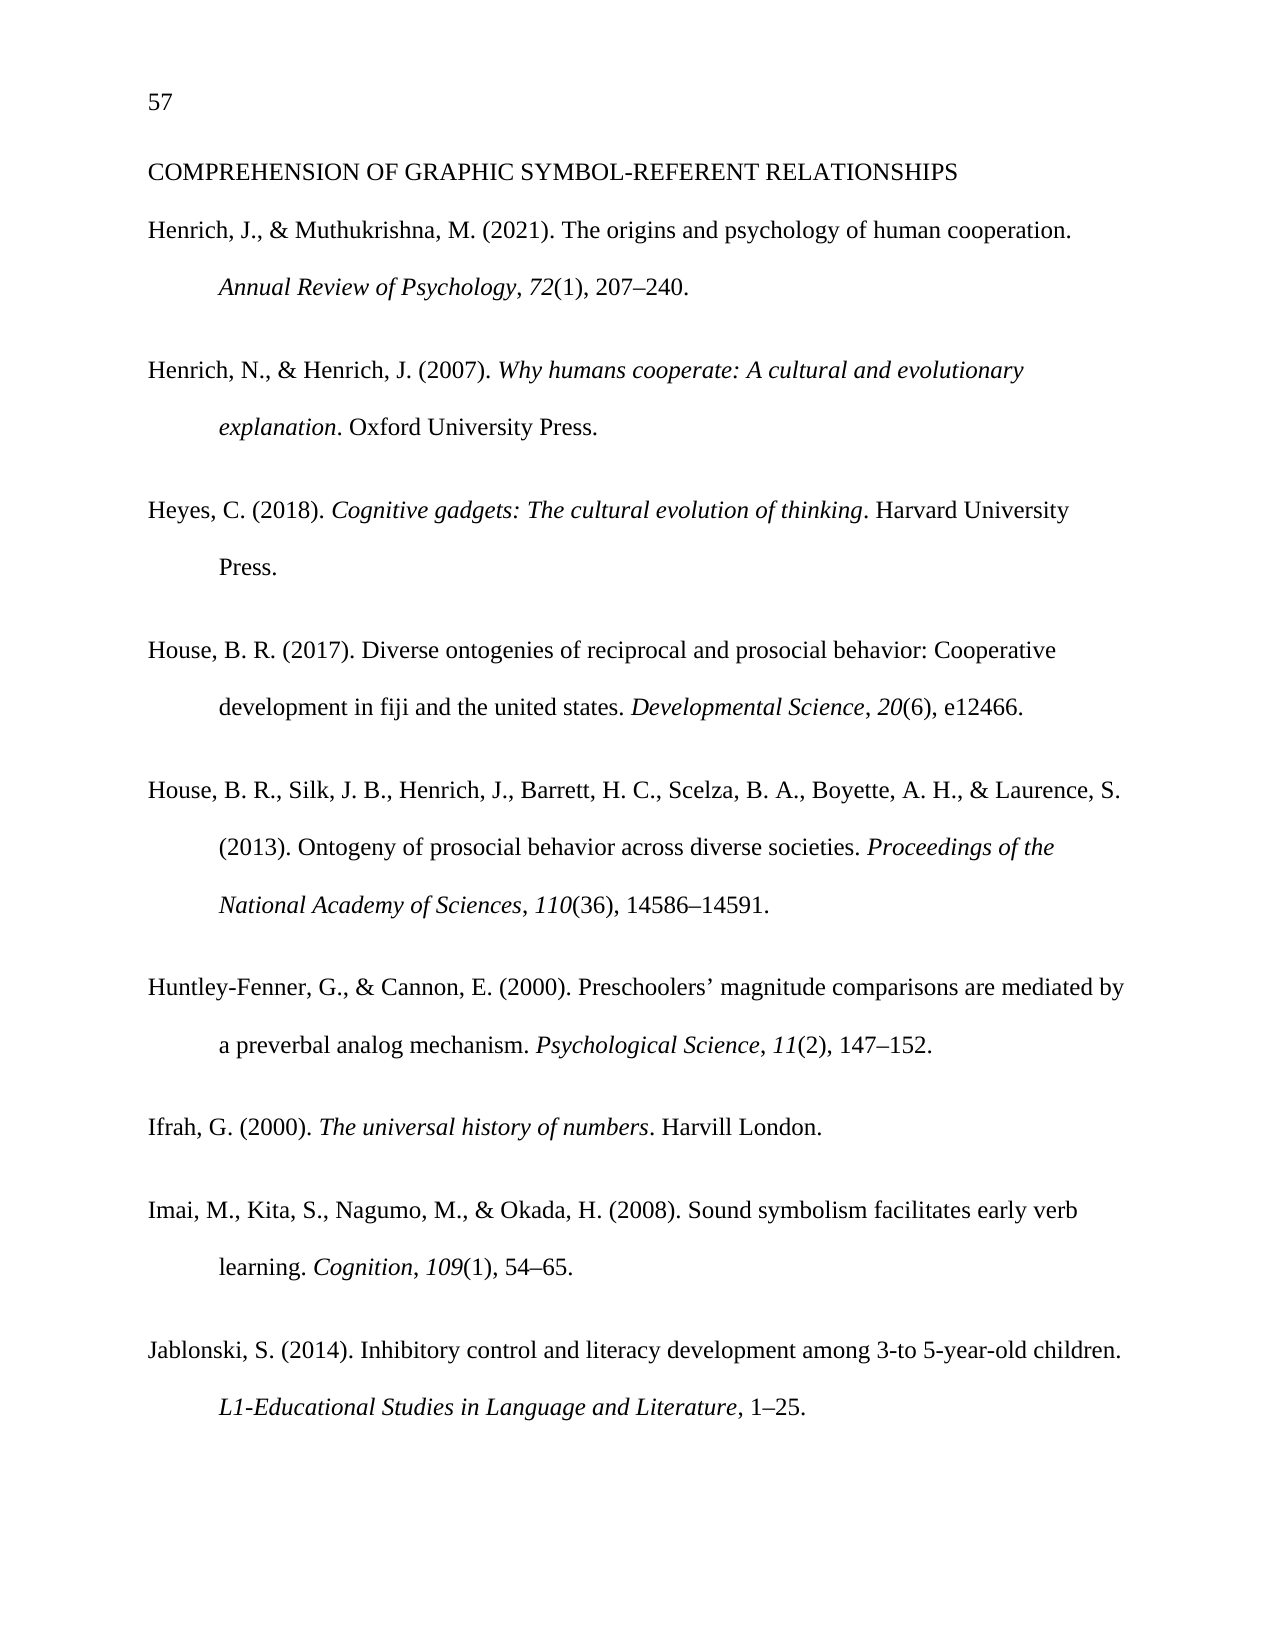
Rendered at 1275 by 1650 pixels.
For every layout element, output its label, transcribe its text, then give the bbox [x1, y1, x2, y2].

text Ifrah, G. (2000). The universal history of numbers. Harvill London. [148, 1112, 1127, 1141]
text Imai, M., Kita, S., Nagumo, M., & Okada, H. (2008). Sound symbolism facilitates early verb learning. Cognition, 109(1), 54–65. [148, 1195, 1127, 1281]
text House, B. R., Silk, J. B., Henrich, J., Barrett, H. C., Scelza, B. A., Boyette, A. H., & Laurence, S. (2013). Ontogeny of prosocial behavior across diverse societies. Proceedings of the National Academy of Sciences, 110(36), 14586–14591. [148, 775, 1127, 919]
text Huntley-Fenner, G., & Cannon, E. (2000). Preschoolers’ magnitude comparisons are mediated by a preverbal analog mechanism. Psychological Science, 11(2), 147–152. [148, 972, 1127, 1059]
text House, B. R. (2017). Diverse ontogenies of reciprocal and prosocial behavior: Cooperative development in fiji and the united states. Developmental Science, 20(6), e12466. [148, 635, 1127, 721]
text Jablonski, S. (2014). Inhibitory control and literacy development among 3-to 5-year-old children. L1-Educational Studies in Language and Literature, 1–25. [148, 1335, 1127, 1421]
text Heyes, C. (2018). Cognitive gadgets: The cultural evolution of thinking. Harvard University Press. [148, 495, 1127, 581]
text Henrich, J., & Muthukrishna, M. (2021). The origins and psychology of human cooperation. Annual Review of Psychology, 72(1), 207–240. [148, 215, 1127, 301]
text Henrich, N., & Henrich, J. (2007). Why humans cooperate: A cultural and evolutionary explanation. Oxford University Press. [148, 355, 1127, 441]
